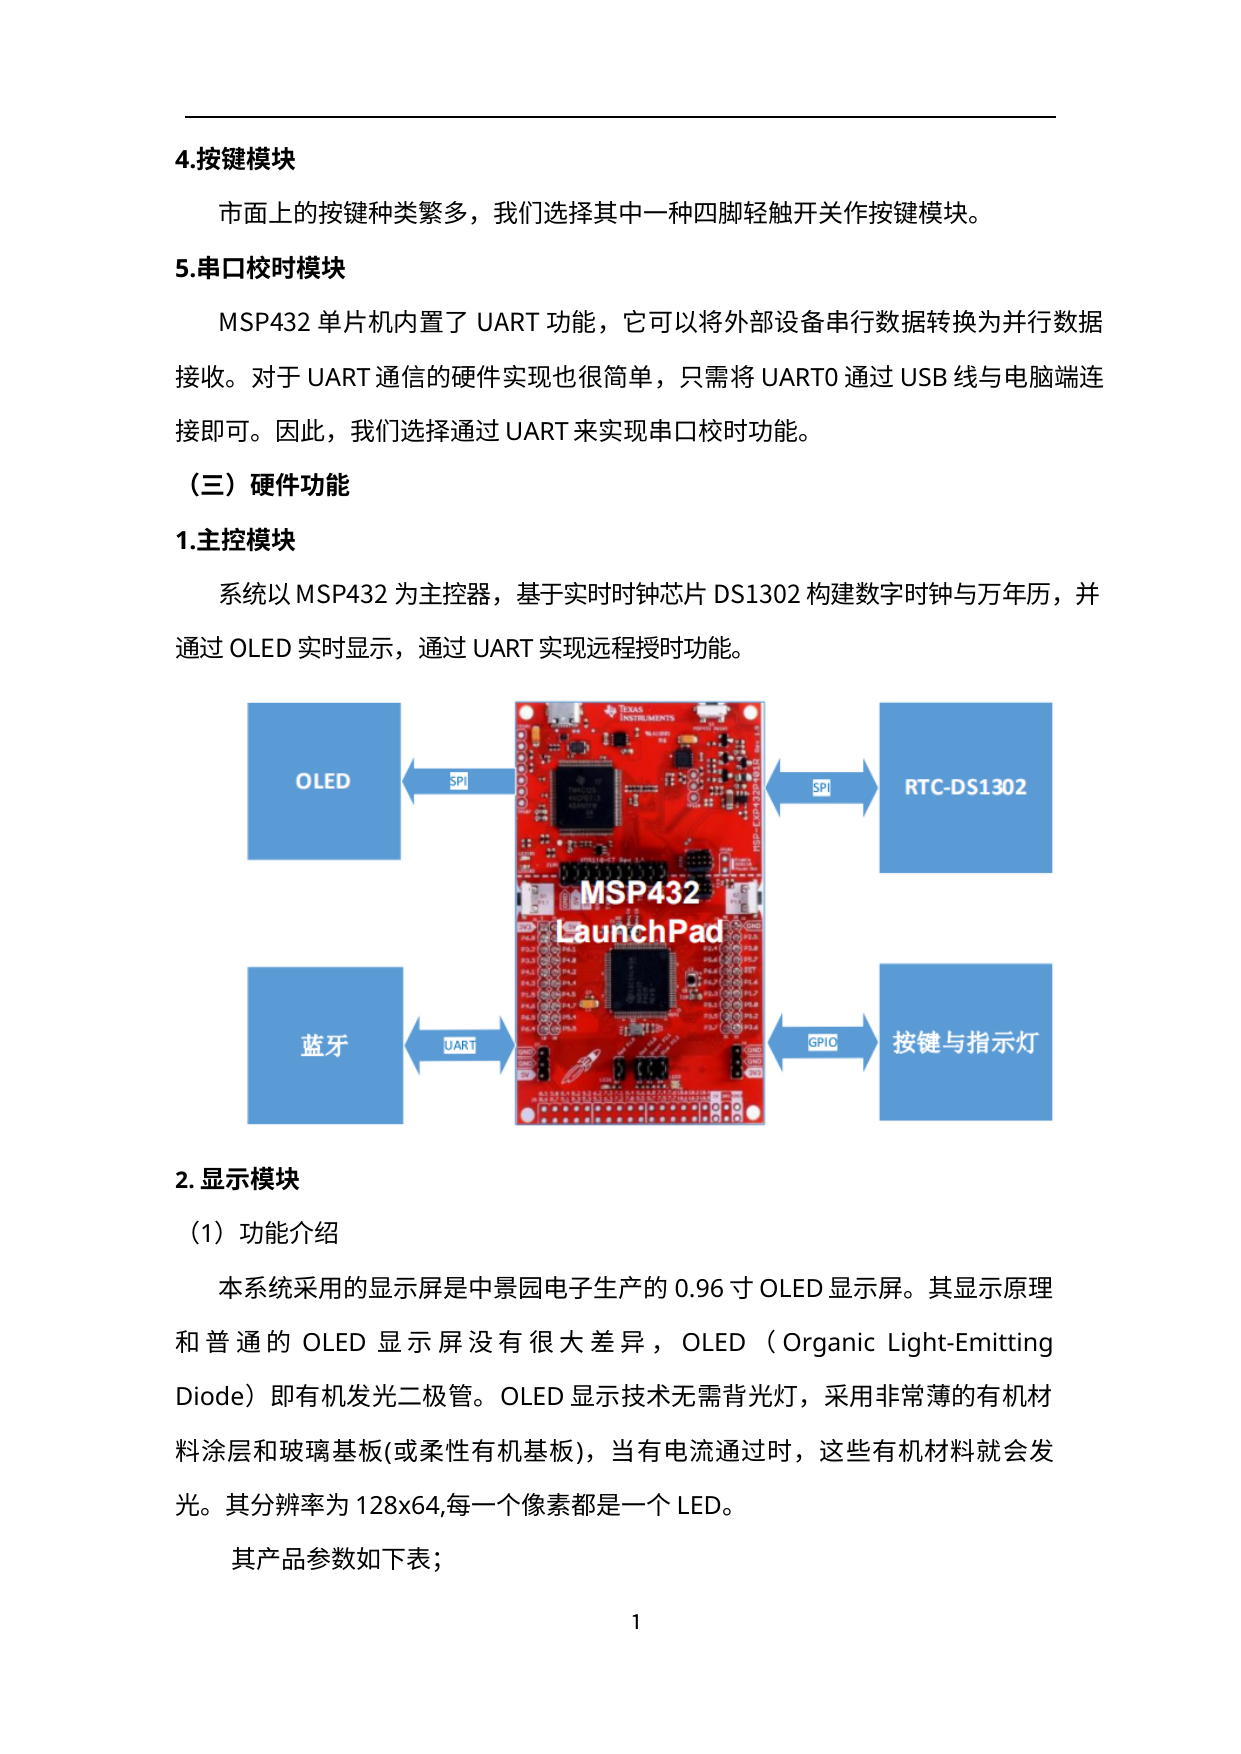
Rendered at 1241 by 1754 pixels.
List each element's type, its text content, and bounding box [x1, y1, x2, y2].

text 其产品参数如下表； [187, 1540, 1054, 1576]
list （1）功能介绍 [175, 1214, 1105, 1250]
list 系统以 MSP432 为主控器，基于实时时钟芯片 DS1302 构建数字时钟与万年历，并通过OLED 实时显示，通过UART实现远程授时功能。 [175, 574, 1105, 665]
text 本系统采用的显示屏是中景园电子生产的0.96寸OLED显示屏。其显示原理和普通的OLED显示屏没有很大差异，OLED（Organic Light-Emitting Diode）即有机发光二极管。OLED显示技术无需背光灯，采用非常薄的有机材料涂层和玻璃基板(或柔性有机基板)，当有电流通过时，这些有机材料就会发光。其分辨率为128x64,每一个像素都是一个LED。 [175, 1268, 1054, 1522]
list 1.主控模块 [175, 520, 1105, 556]
list MSP432 单片机内置了 UART 功能，它可以将外部设备串行数据转换为并行数据接收。对于UART通信的硬件实现也很简单，只需将UART0通过USB线与电脑端连接即可。因此，我们选择通过UART来实现串口校时功能。 [175, 303, 1105, 448]
list 显示模块 [175, 1159, 1105, 1196]
list （三）硬件功能 [175, 466, 1105, 502]
list 4.按键模块 [175, 139, 1105, 176]
list 5.串口校时模块 [175, 248, 1105, 284]
picture [218, 683, 1084, 1143]
list 市面上的按键种类繁多，我们选择其中一种四脚轻触开关作按键模块。 [175, 194, 1105, 230]
